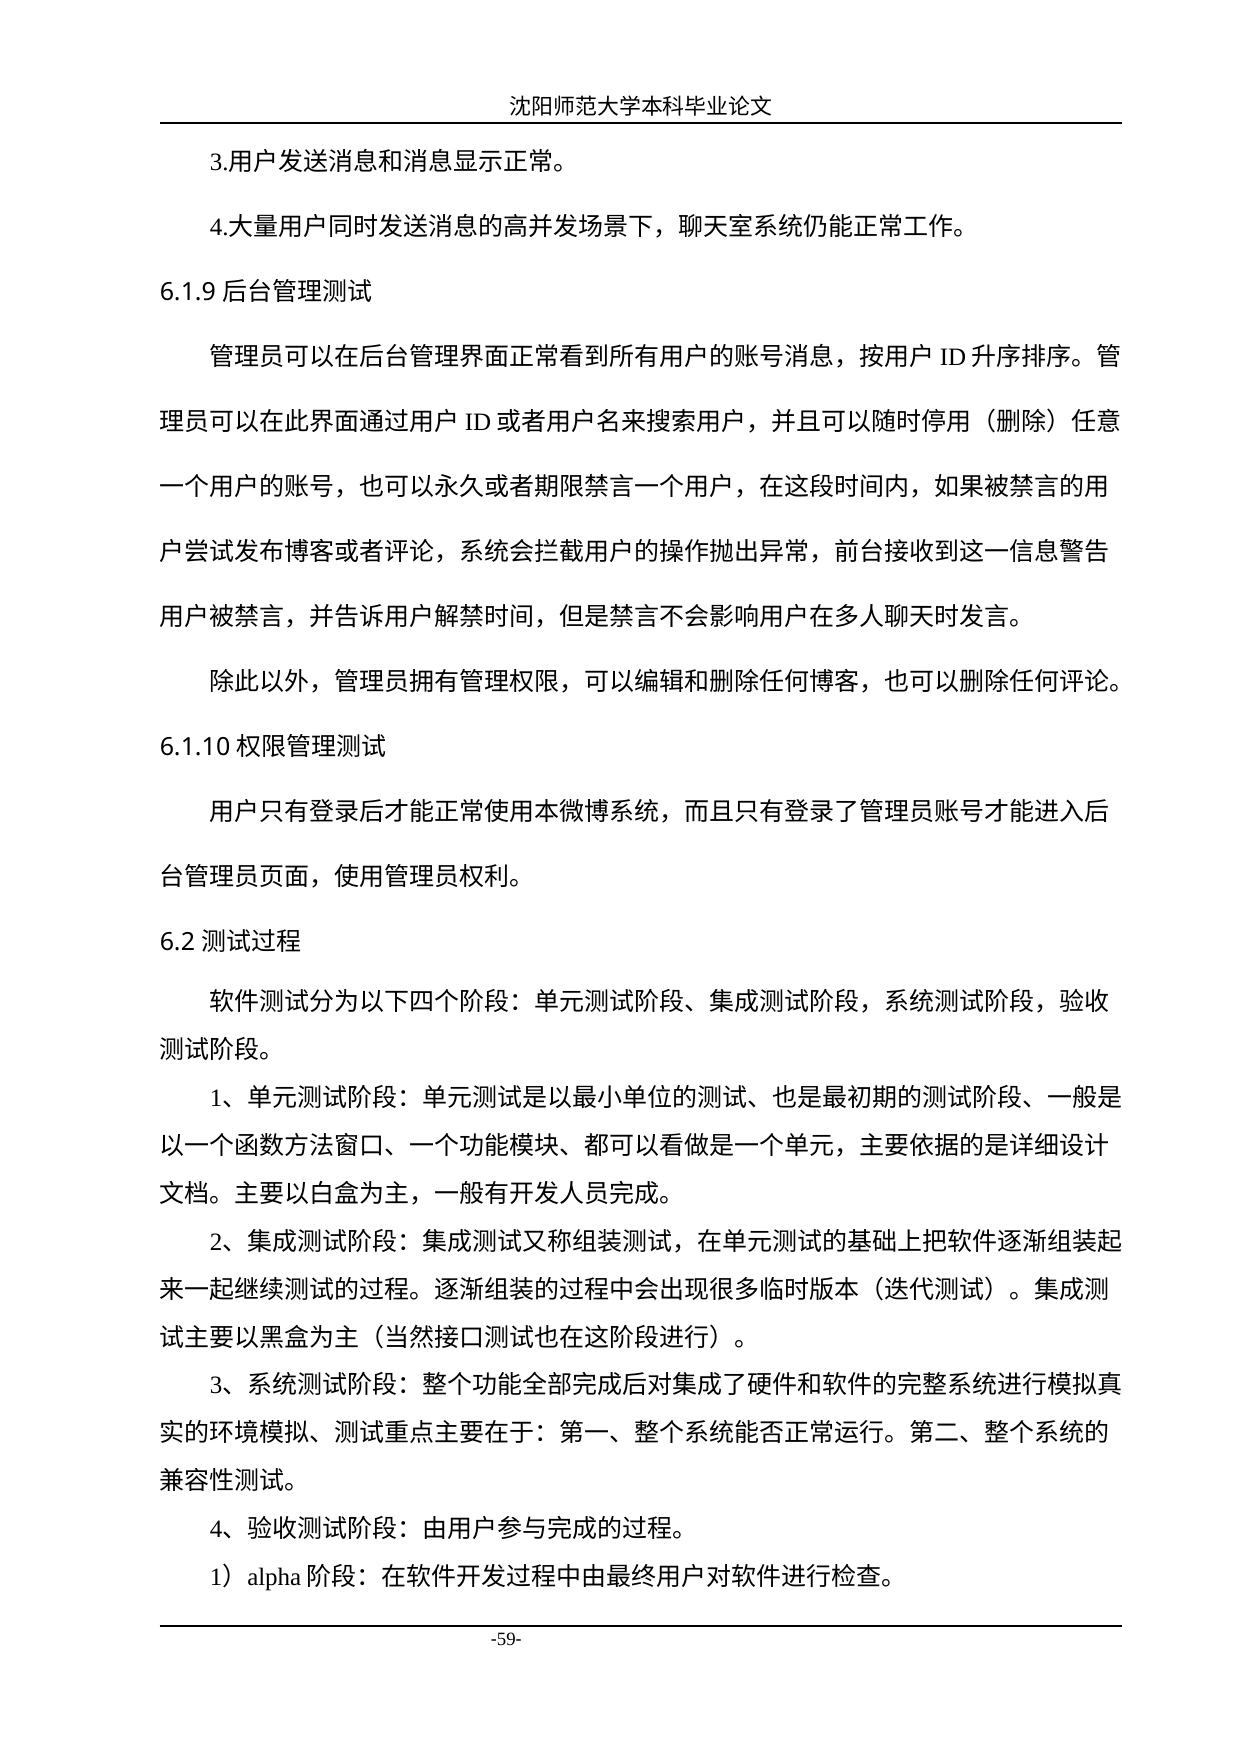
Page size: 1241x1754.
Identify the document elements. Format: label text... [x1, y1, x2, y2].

text 软件测试分为以下四个阶段：单元测试阶段、集成测试阶段，系统测试阶段，验收测试阶段。 [159, 972, 1122, 1068]
text 用户只有登录后才能正常使用本微博系统，而且只有登录了管理员账号才能进入后台管理员页面，使用管理员权利。 [159, 777, 1122, 907]
text 1）alpha阶段：在软件开发过程中由最终用户对软件进行检查。 [159, 1547, 1122, 1595]
text 除此以外，管理员拥有管理权限，可以编辑和删除任何博客，也可以删除任何评论。 [159, 647, 1122, 712]
subtitle 6.1.9 后台管理测试 [159, 257, 1122, 322]
text 2、集成测试阶段：集成测试又称组装测试，在单元测试的基础上把软件逐渐组装起来一起继续测试的过程。逐渐组装的过程中会出现很多临时版本（迭代测试）。集成测试主要以黑盒为主（当然接口测试也在这阶段进行）。 [159, 1212, 1122, 1356]
text 4.大量用户同时发送消息的高并发场景下，聊天室系统仍能正常工作。 [159, 192, 1122, 257]
text 管理员可以在后台管理界面正常看到所有用户的账号消息，按用户ID升序排序。管理员可以在此界面通过用户ID或者用户名来搜索用户，并且可以随时停用（删除）任意一个用户的账号，也可以永久或者期限禁言一个用户，在这段时间内，如果被禁言的用户尝试发布博客或者评论，系统会拦截用户的操作抛出异常，前台接收到这一信息警告用户被禁言，并告诉用户解禁时间，但是禁言不会影响用户在多人聊天时发言。 [159, 322, 1122, 647]
text 4、验收测试阶段：由用户参与完成的过程。 [159, 1499, 1122, 1547]
text 3.用户发送消息和消息显示正常。 [159, 127, 1122, 192]
subtitle 6.1.10 权限管理测试 [159, 712, 1122, 777]
text 1、单元测试阶段：单元测试是以最小单位的测试、也是最初期的测试阶段、一般是以一个函数方法窗口、一个功能模块、都可以看做是一个单元，主要依据的是详细设计文档。主要以白盒为主，一般有开发人员完成。 [159, 1068, 1122, 1212]
text 3、系统测试阶段：整个功能全部完成后对集成了硬件和软件的完整系统进行模拟真实的环境模拟、测试重点主要在于：第一、整个系统能否正常运行。第二、整个系统的兼容性测试。 [159, 1356, 1122, 1499]
subtitle 6.2 测试过程 [159, 907, 1122, 972]
